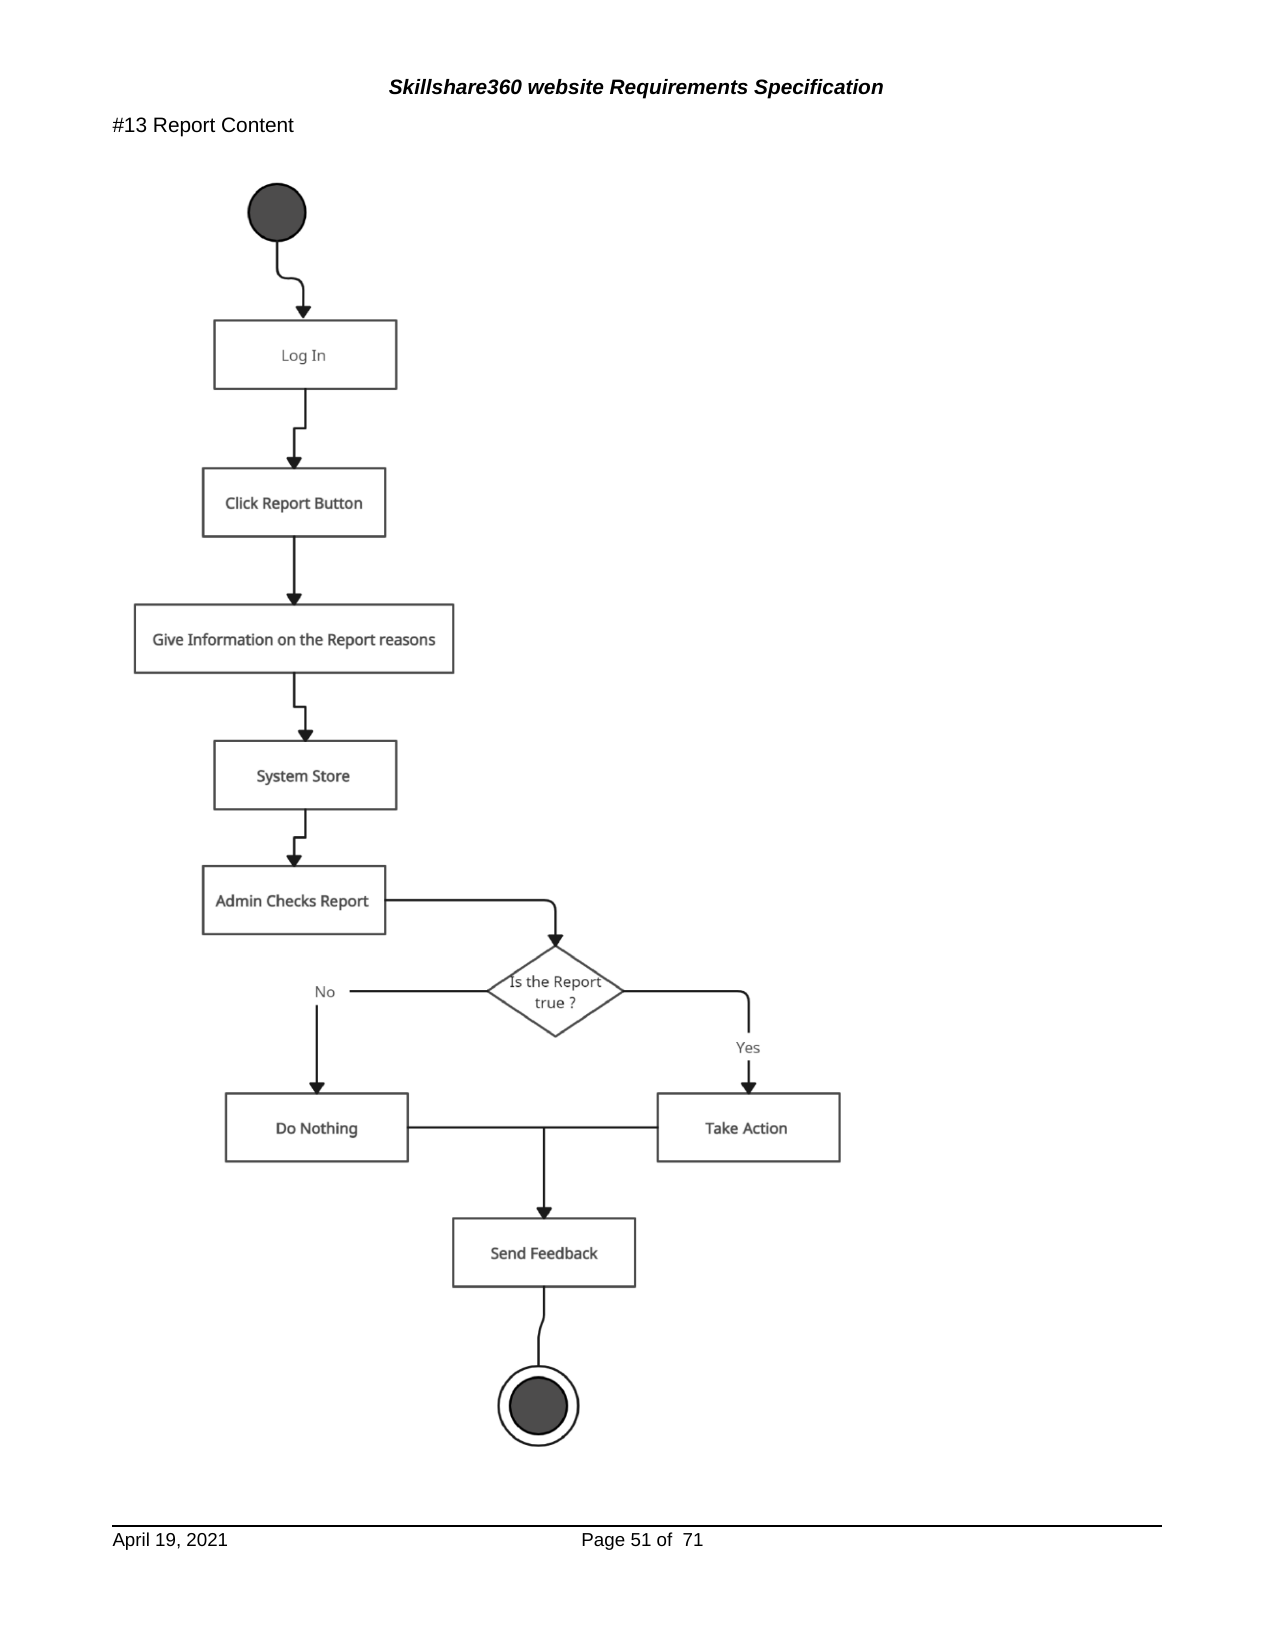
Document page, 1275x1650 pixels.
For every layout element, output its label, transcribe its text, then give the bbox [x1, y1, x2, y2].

picture [112, 161, 862, 1468]
text #13 Report Content [112, 112, 1162, 136]
